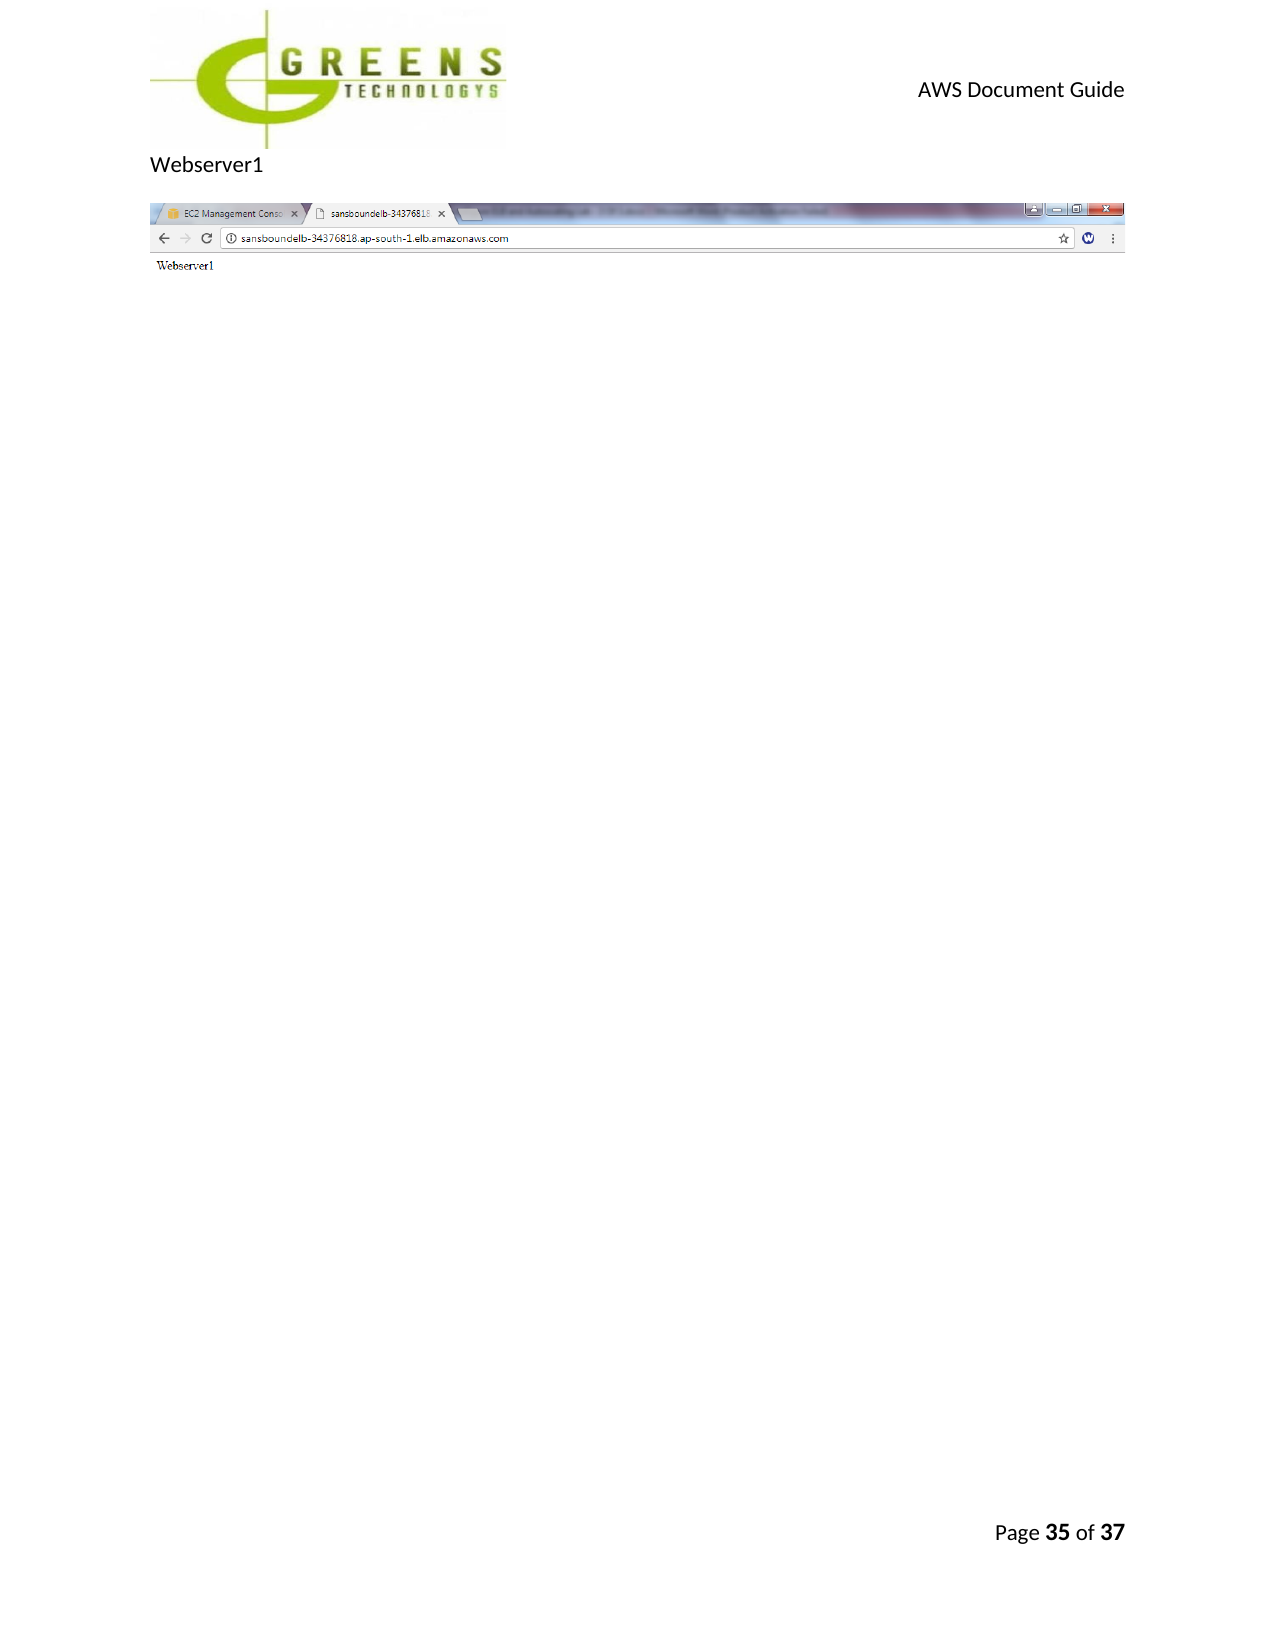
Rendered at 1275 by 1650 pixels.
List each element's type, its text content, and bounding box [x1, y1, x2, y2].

text Webserver1 [150, 150, 1125, 178]
picture [150, 0, 507, 149]
picture [150, 203, 1125, 953]
